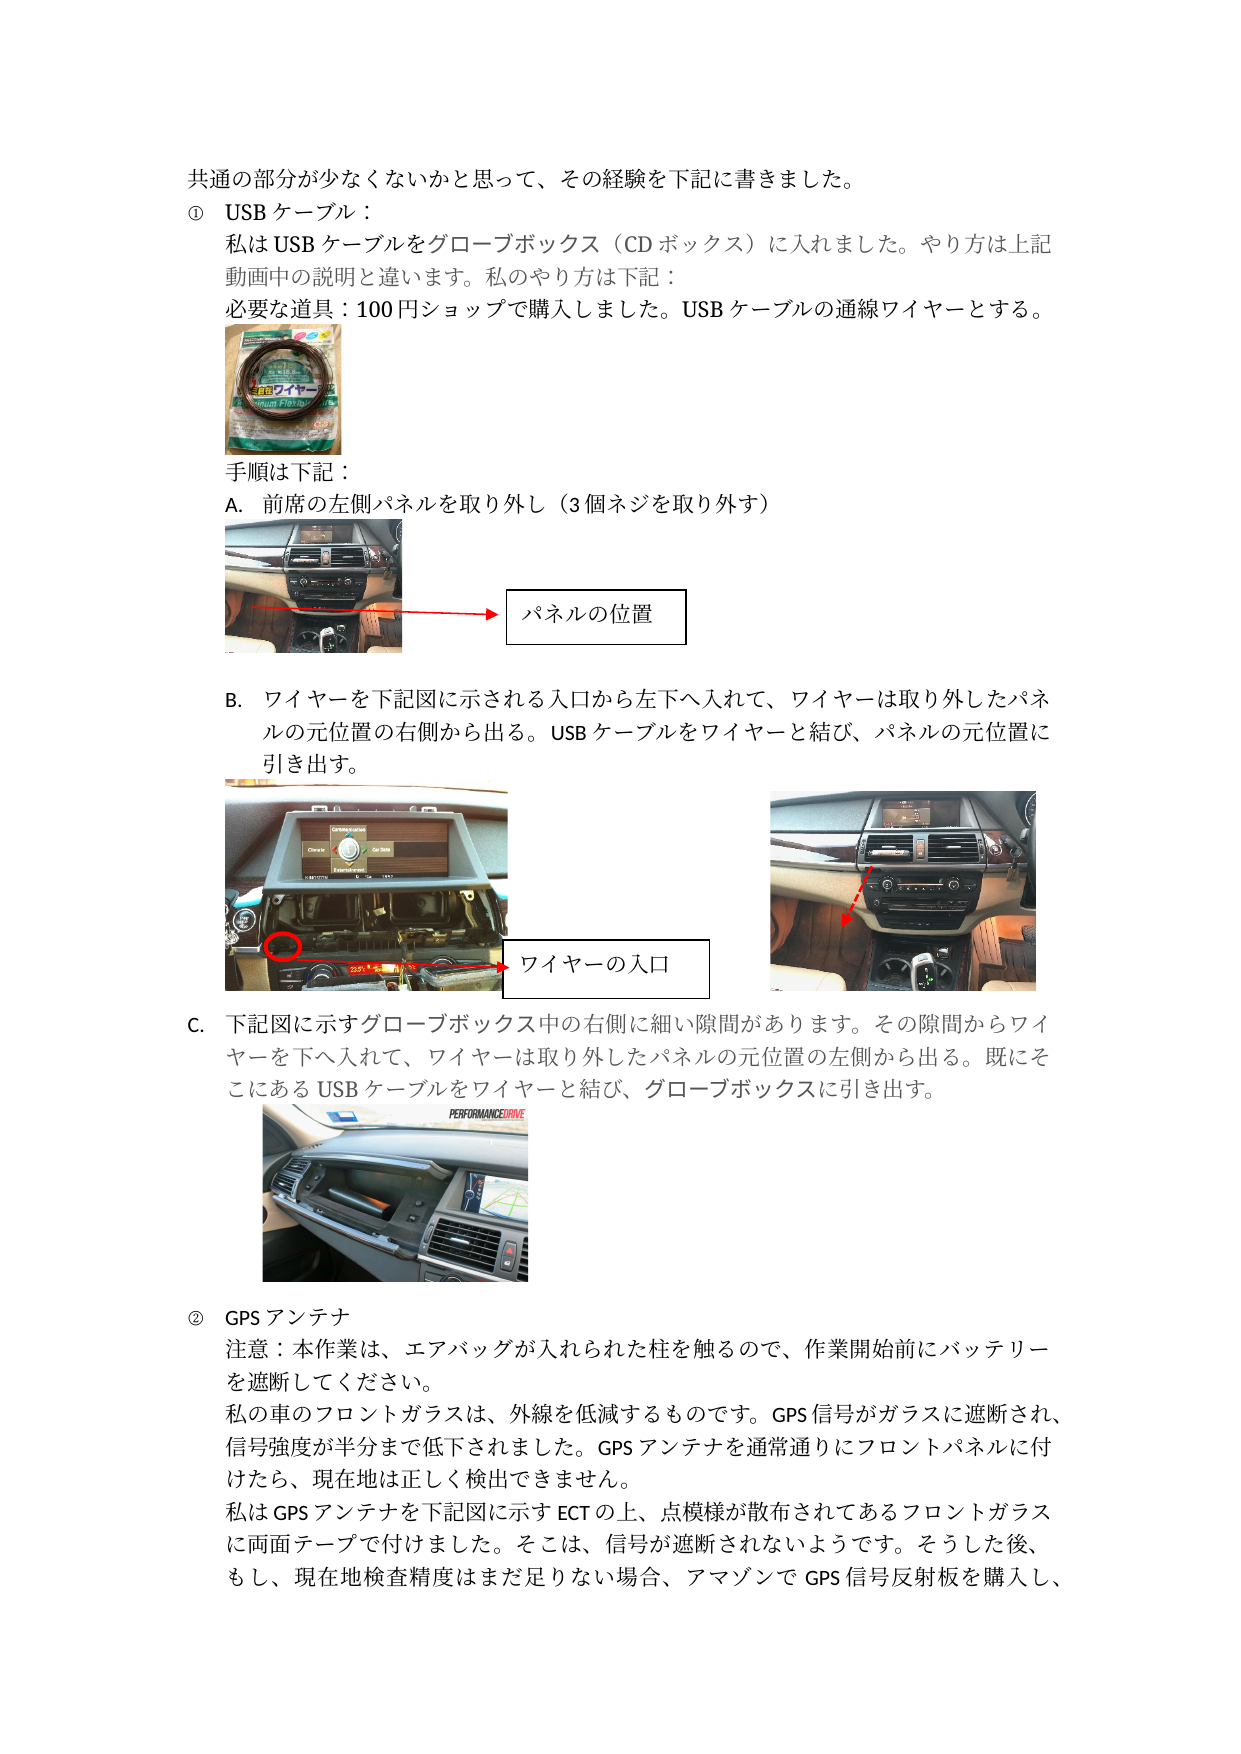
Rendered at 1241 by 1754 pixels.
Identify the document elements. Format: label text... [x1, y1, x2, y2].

list 前席の左側パネルを取り外し（3個ネジを取り外す） [225, 487, 1053, 519]
list ワイヤーを下記図に示される入口から左下へ入れて、ワイヤーは取り外したパネルの元位置の右側から出る。USBケーブルをワイヤーと結び、パネルの元位置に引き出す。 [225, 682, 1053, 779]
list 私はUSBケーブルをグローブボックス（CDボックス）に入れました。やり方は上記動画中の説明と違います。私のやり方は下記： [225, 227, 1053, 292]
picture [770, 791, 1036, 991]
list 注意：本作業は、エアバッグが入れられた柱を触るので、作業開始前にバッテリーを遮断してください。 [225, 1332, 1053, 1397]
list GPSアンテナ [187, 1299, 1053, 1332]
list 下記図に示すグローブボックス中の右側に細い隙間があります。その隙間からワイヤーを下へ入れて、ワイヤーは取り外したパネルの元位置の左側から出る。既にそこにあるUSBケーブルをワイヤーと結び、グローブボックスに引き出す。 [187, 1007, 1053, 1104]
picture [262, 1104, 529, 1282]
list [225, 1494, 1053, 1592]
list 必要な道具：100円ショップで購入しました。USBケーブルの通線ワイヤーとする。 [225, 292, 1053, 324]
picture [225, 324, 342, 455]
picture [225, 519, 403, 653]
picture [268, 936, 297, 957]
list 私の車のフロントガラスは、外線を低減するものです。GPS信号がガラスに遮断され、信号強度が半分まで低下されました。GPSアンテナを通常通りにフロントパネルに付けたら、現在地は正しく検出できません。 [225, 1397, 1053, 1494]
picture [225, 779, 508, 991]
list 手順は下記： [225, 454, 1053, 487]
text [187, 162, 1053, 194]
list USBケーブル： [187, 194, 1053, 227]
